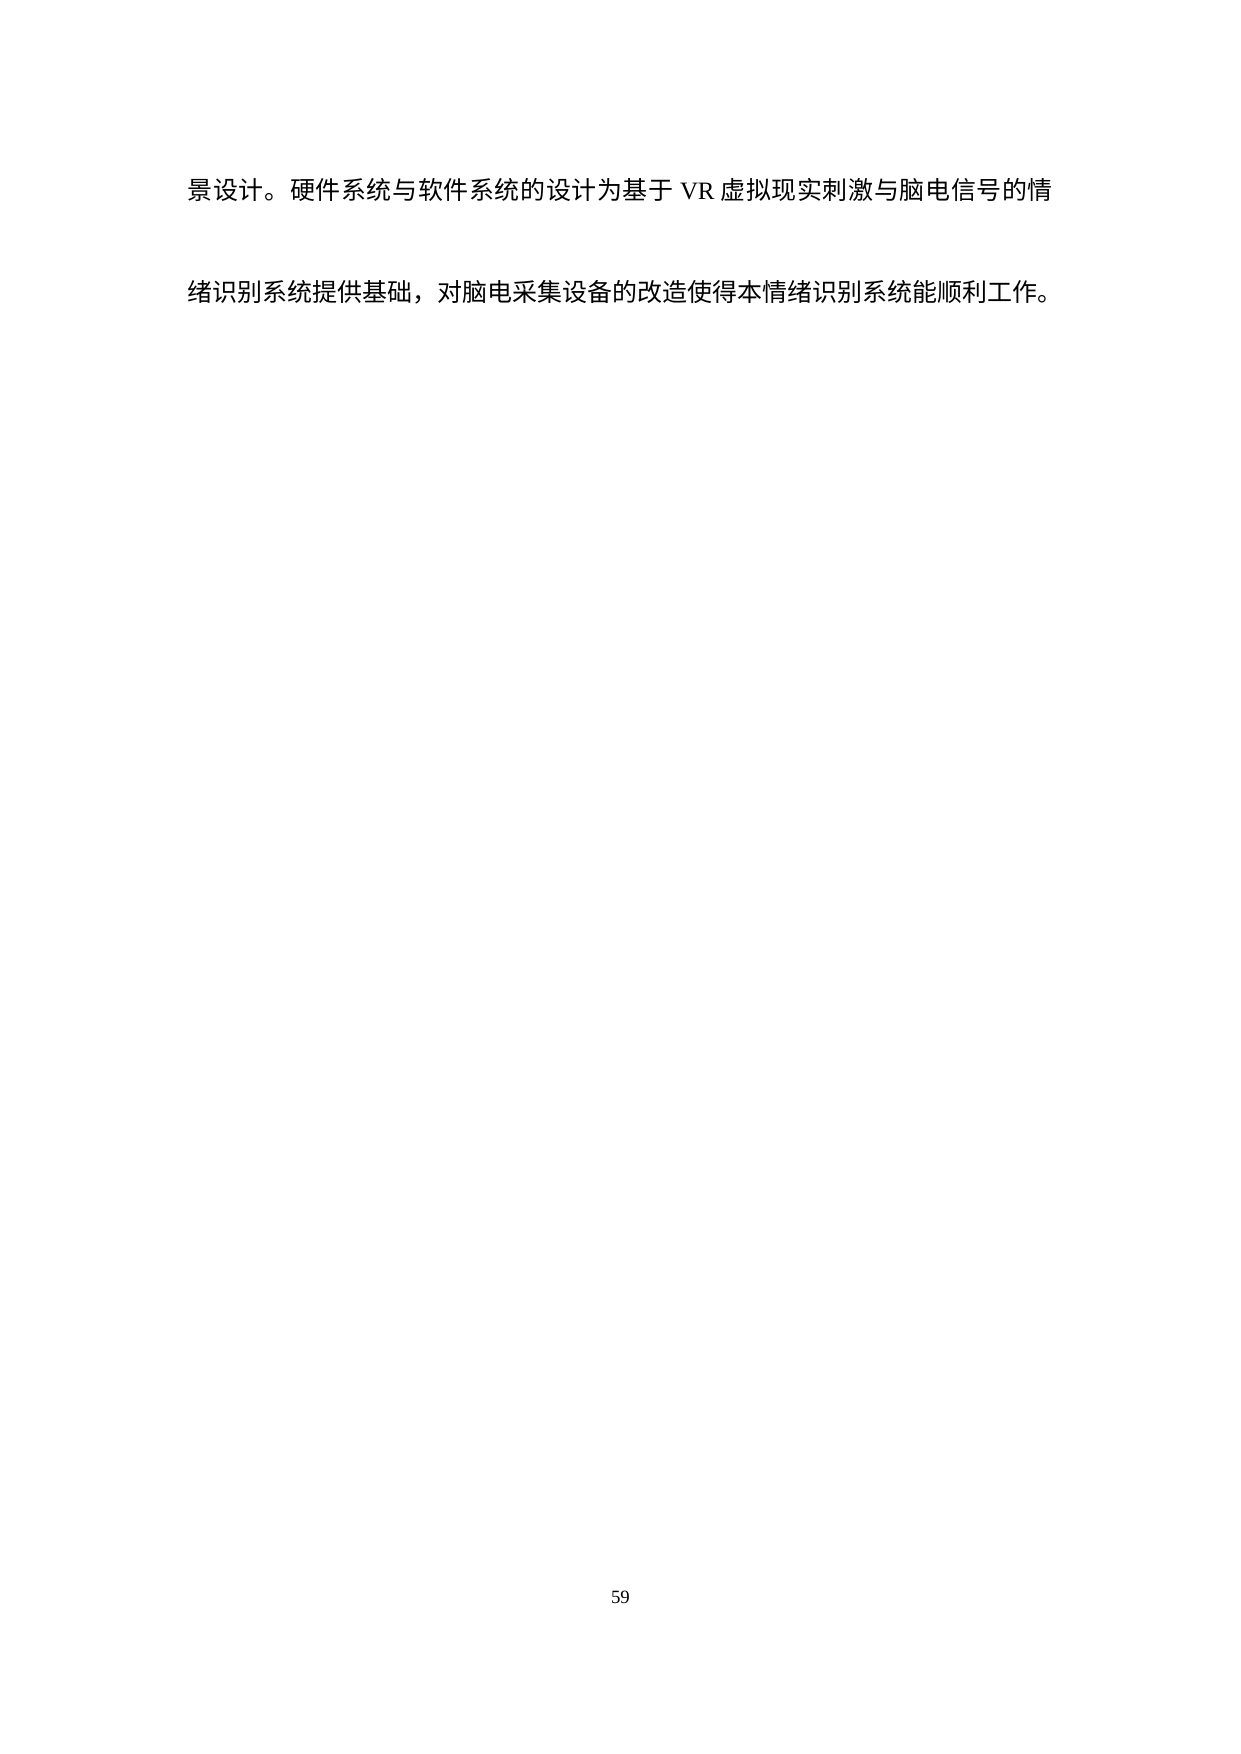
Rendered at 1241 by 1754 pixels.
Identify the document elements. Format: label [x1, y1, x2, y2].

text [187, 155, 1053, 325]
